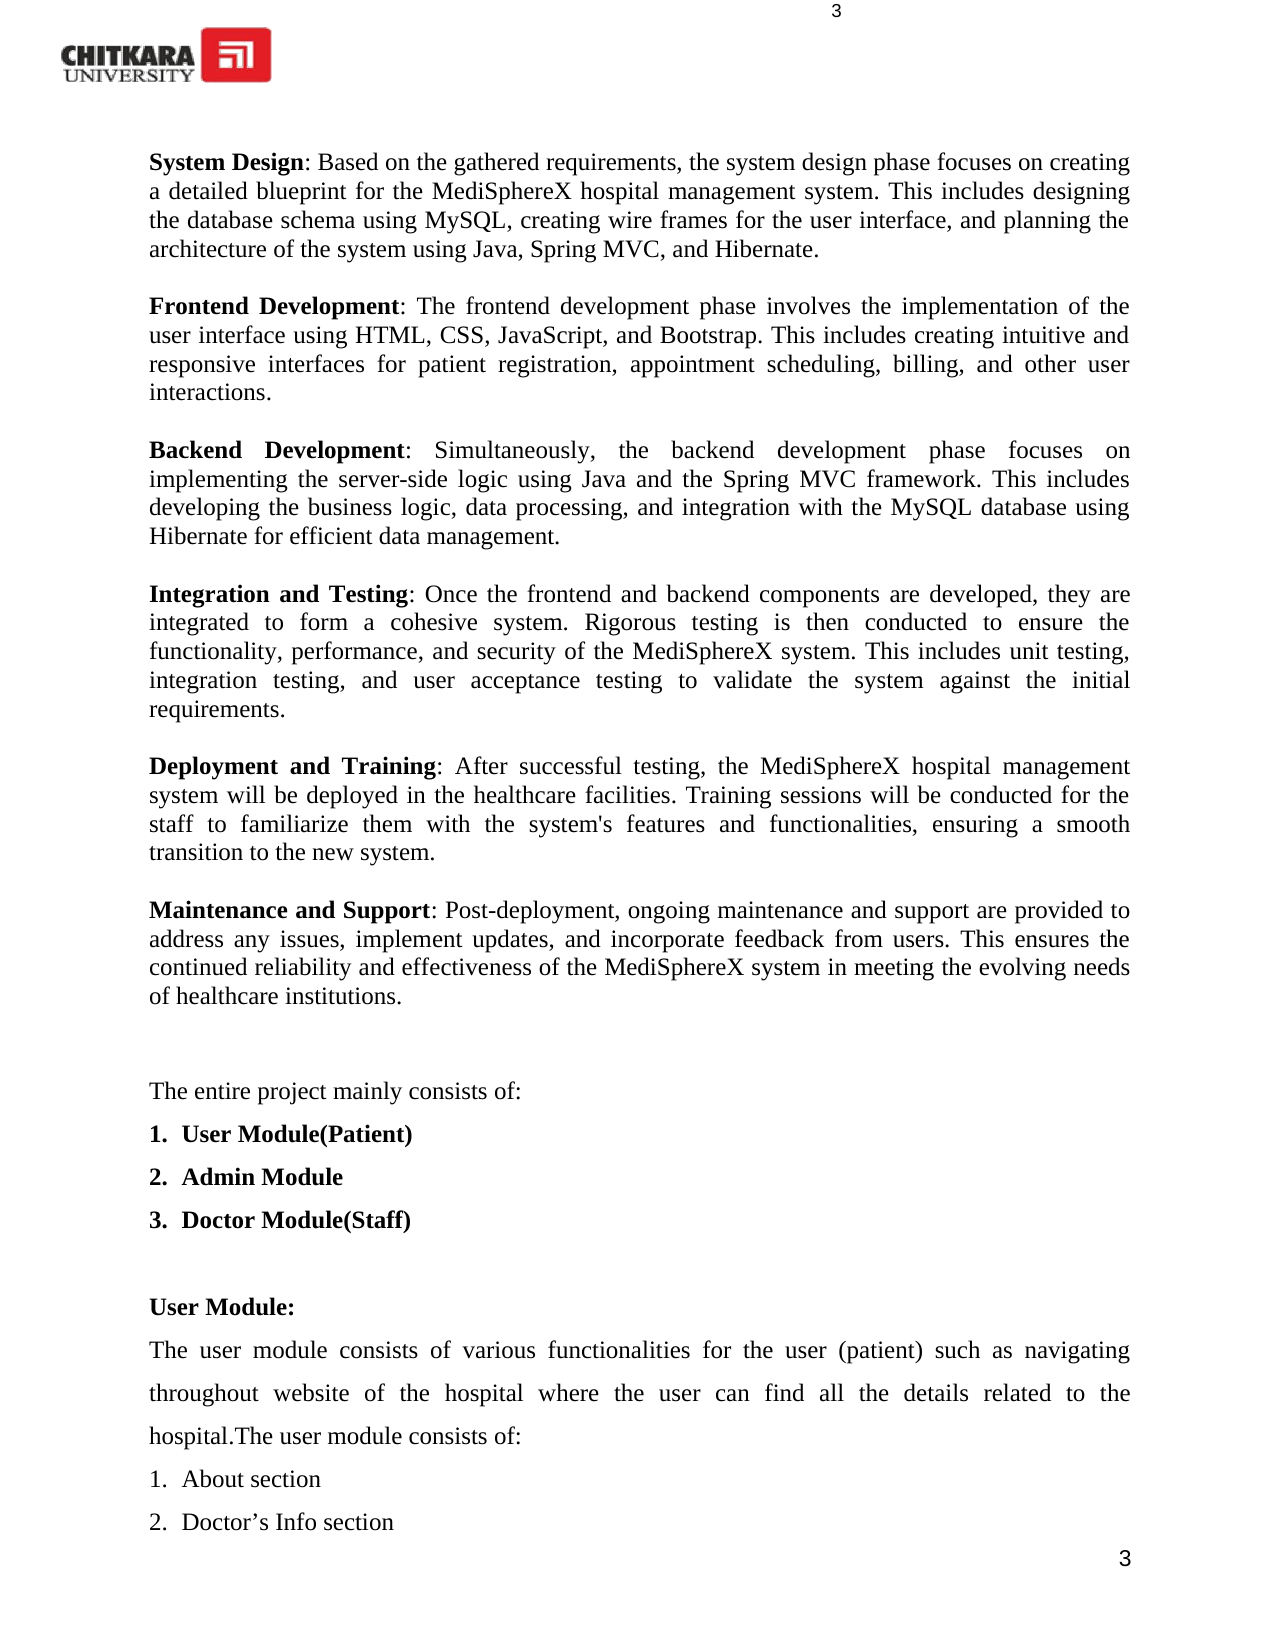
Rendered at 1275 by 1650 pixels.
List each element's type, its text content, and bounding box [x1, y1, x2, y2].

list Admin Module [149, 1162, 1131, 1191]
list Maintenance and Support: Post-deployment, ongoing maintenance and support are provided to address any issues, implement updates, and incorporate feedback from users. This ensures the continued reliability and effectiveness of the MediSphereX system in meeting the evolving needs of healthcare institutions. [149, 895, 1131, 1010]
picture [38, 23, 289, 88]
list User Module: [149, 1292, 1131, 1320]
list The entire project mainly consists of: [149, 1076, 1131, 1105]
list Doctor Module(Staff) [149, 1205, 1131, 1234]
list The user module consists of various functionalities for the user (patient) such as navigating throughout website of the hospital where the user can find all the details related to the hospital.The user module consists of: [149, 1335, 1131, 1450]
list System Design: Based on the gathered requirements, the system design phase focuses on creating a detailed blueprint for the MediSphereX hospital management system. This includes designing the database schema using MySQL, creating wire frames for the user interface, and planning the architecture of the system using Java, Spring MVC, and Hibernate. [149, 147, 1131, 262]
list Deployment and Training: After successful testing, the MediSphereX hospital management system will be deployed in the healthcare facilities. Training sessions will be conducted for the staff to familiarize them with the system's features and functionalities, ensuring a smooth transition to the new system. [149, 751, 1131, 866]
list User Module(Patient) [149, 1119, 1131, 1148]
list Doctor’s Info section [149, 1507, 1131, 1536]
list Backend Development: Simultaneously, the backend development phase focuses on implementing the server-side logic using Java and the Spring MVC framework. This includes developing the business logic, data processing, and integration with the MySQL database using Hibernate for efficient data management. [149, 435, 1131, 550]
list About section [149, 1464, 1131, 1493]
list Integration and Testing: Once the frontend and backend components are developed, they are integrated to form a cohesive system. Rigorous testing is then conducted to ensure the functionality, performance, and security of the MediSphereX system. This includes unit testing, integration testing, and user acceptance testing to validate the system against the initial requirements. [149, 579, 1131, 722]
list Frontend Development: The frontend development phase involves the implementation of the user interface using HTML, CSS, JavaScript, and Bootstrap. This includes creating intuitive and responsive interfaces for patient registration, appointment scheduling, billing, and other user interactions. [149, 291, 1131, 406]
